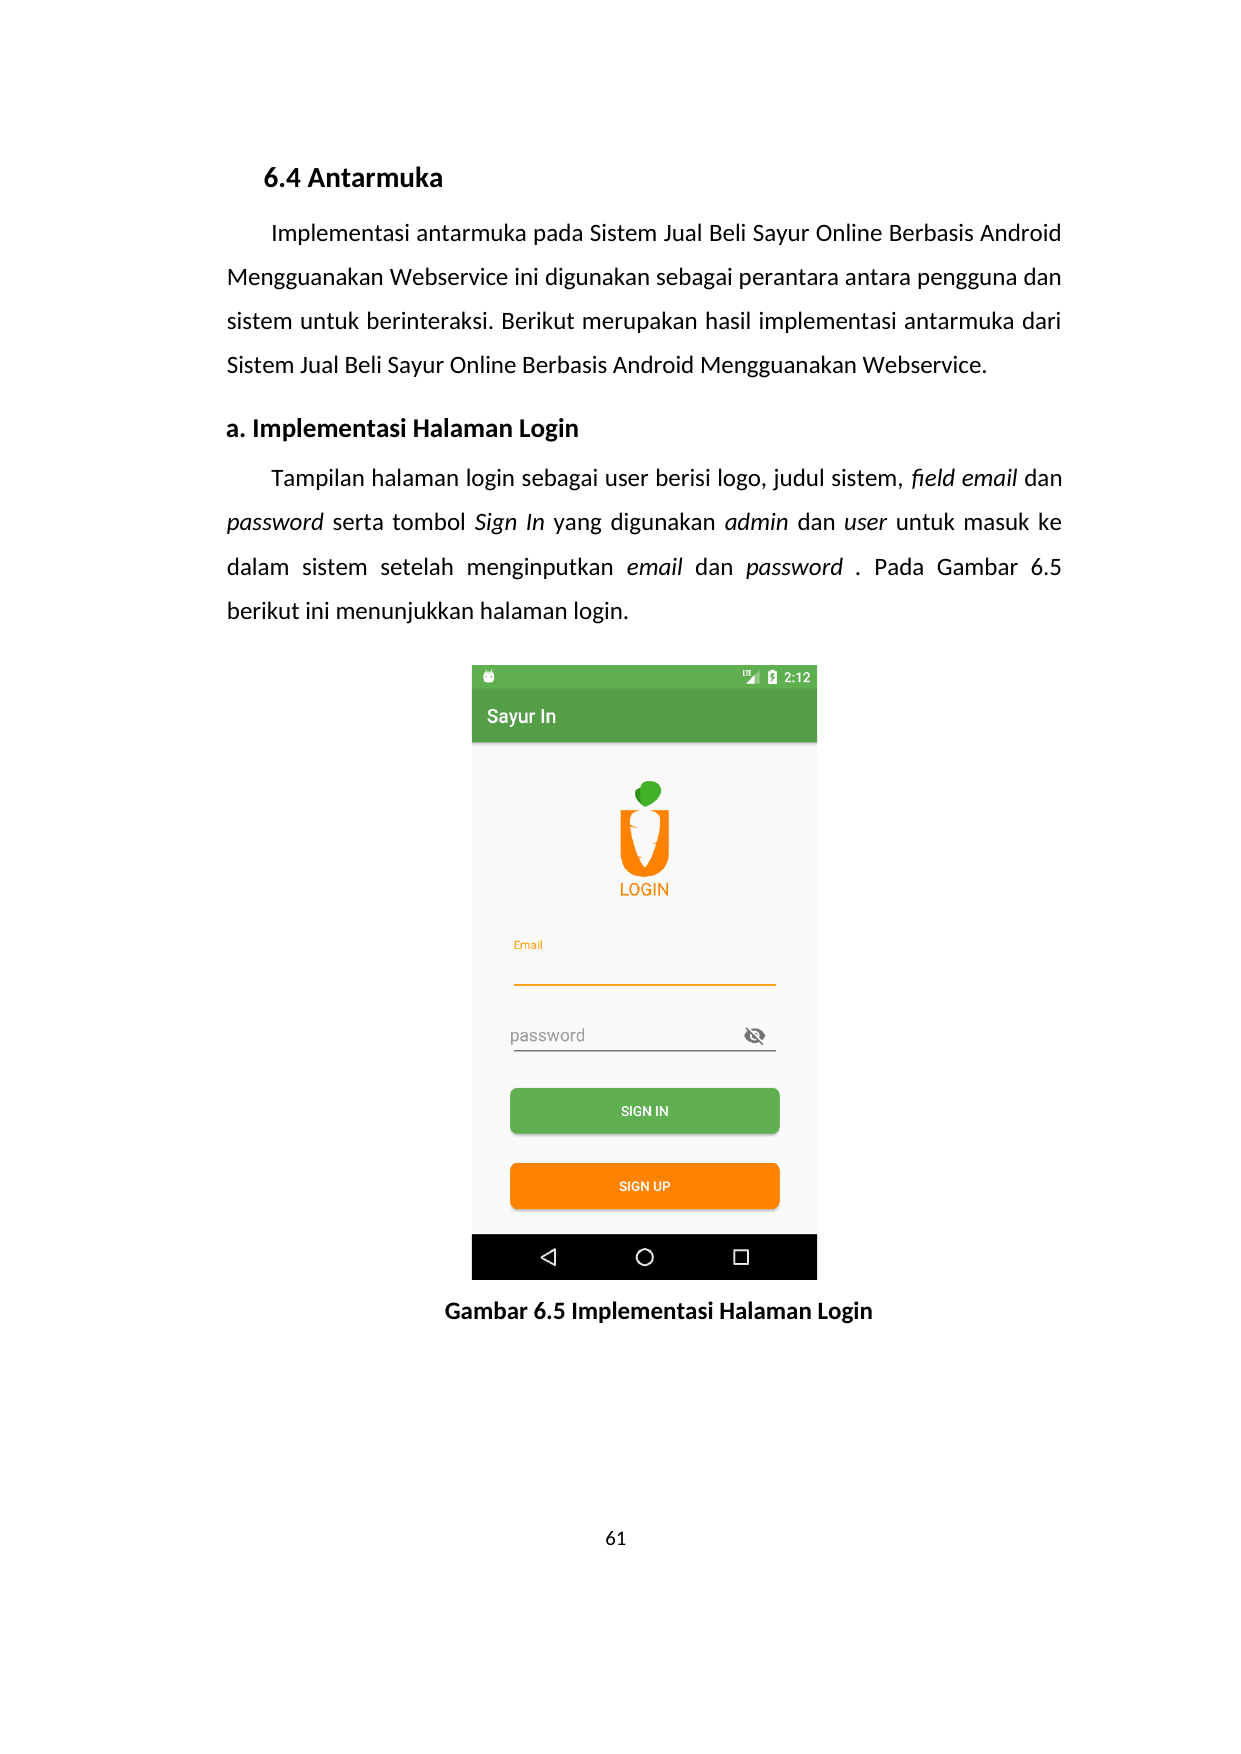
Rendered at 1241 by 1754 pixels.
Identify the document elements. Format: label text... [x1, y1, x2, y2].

text a. Implementasi Halaman Login [226, 412, 1090, 444]
subtitle Antarmuka [263, 159, 1092, 195]
text Implementasi antarmuka pada Sistem Jual Beli Sayur Online Berbasis Android Mengguanakan Webservice ini digunakan sebagai perantara antara pengguna dan sistem untuk berinteraksi. Berikut merupakan hasil implementasi antarmuka dari Sistem Jual Beli Sayur Online Berbasis Android Mengguanakan Webservice. [227, 217, 1062, 380]
picture [471, 665, 818, 1280]
text Tampilan halaman login sebagai user berisi logo, judul sistem, field email dan password serta tombol Sign In yang digunakan admin dan user untuk masuk ke dalam sistem setelah menginputkan email dan password . Pada Gambar 6.5 berikut ini menunjukkan halaman login. [227, 462, 1062, 625]
subtitle Gambar 6.5 Implementasi Halaman Login [226, 1295, 1092, 1326]
